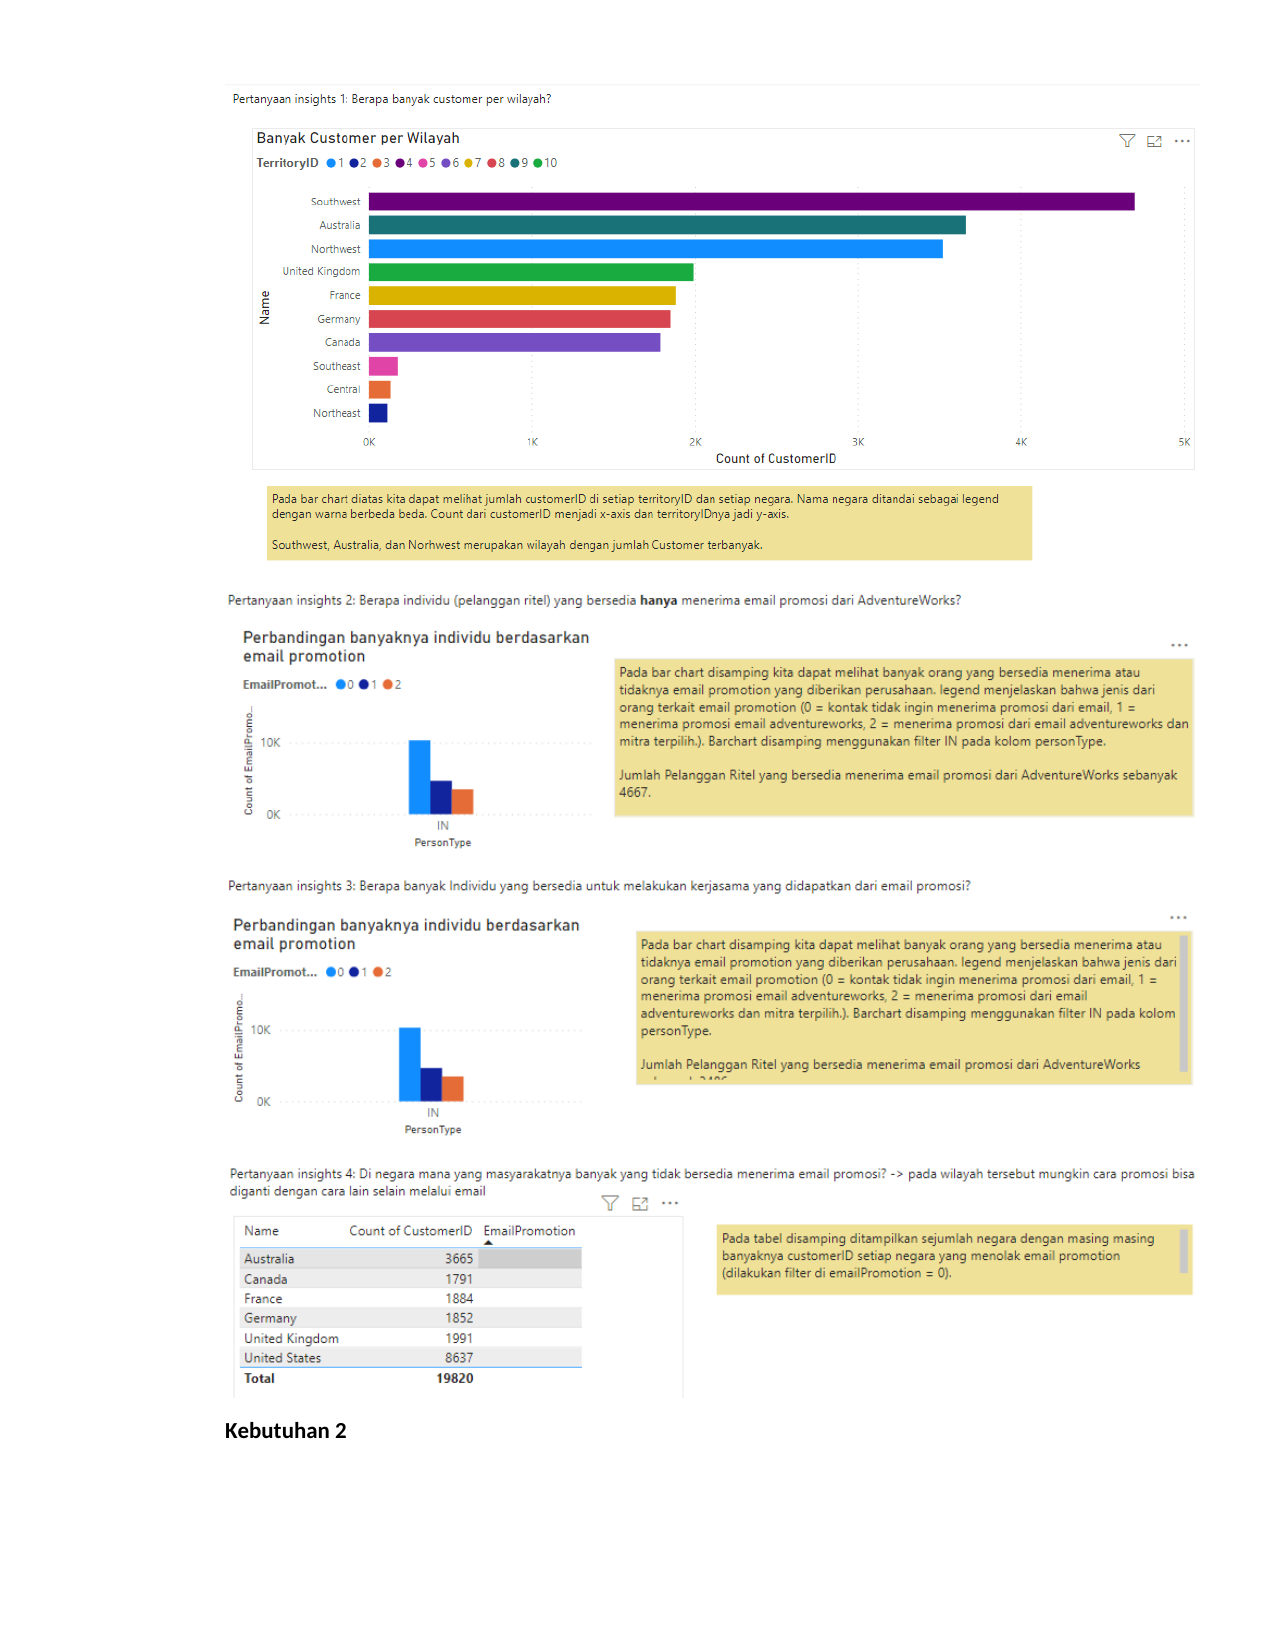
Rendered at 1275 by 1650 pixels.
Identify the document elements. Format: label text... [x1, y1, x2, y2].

picture [225, 874, 1200, 1143]
picture [225, 84, 1200, 566]
text Kebutuhan 2 [225, 1416, 1125, 1444]
picture [225, 1161, 1200, 1398]
picture [225, 584, 1200, 856]
